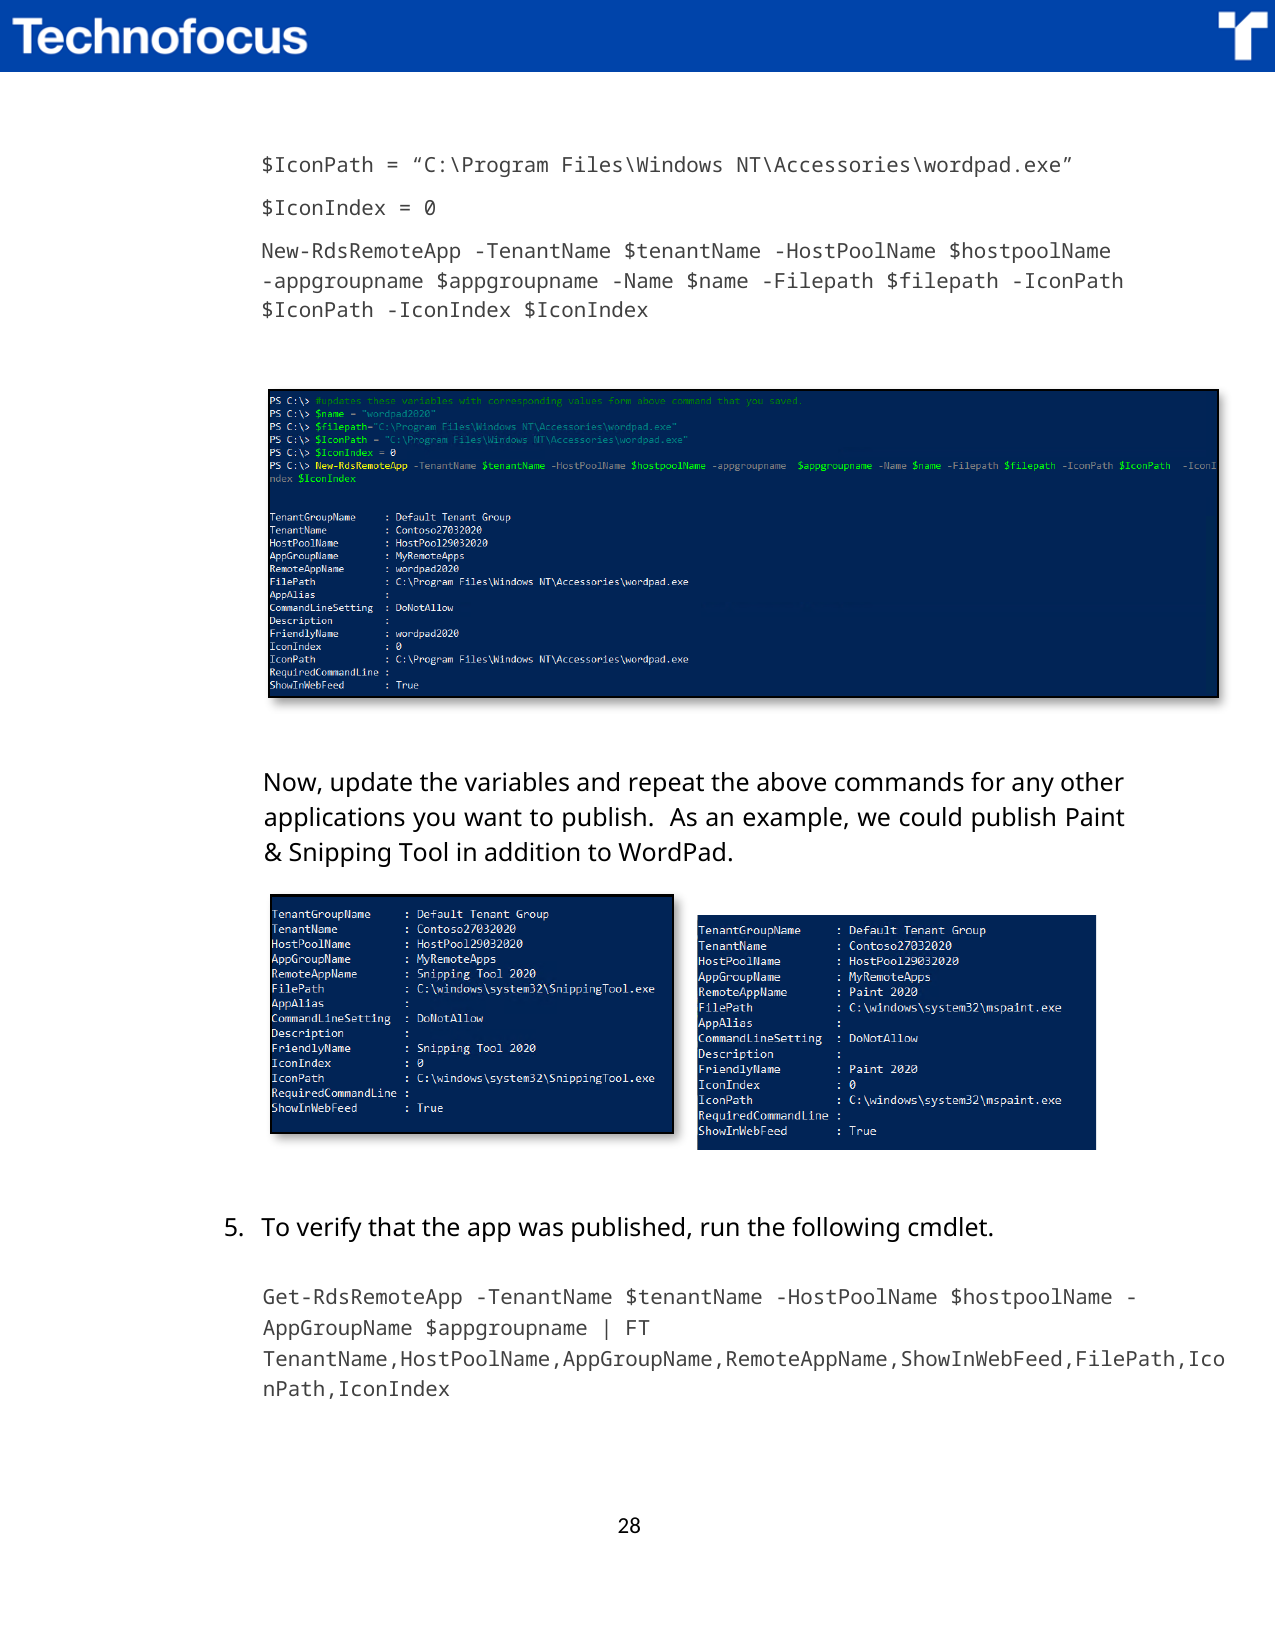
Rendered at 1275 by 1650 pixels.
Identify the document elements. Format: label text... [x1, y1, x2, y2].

picture [0, 0, 1275, 72]
text Get-RdsRemoteApp -TenantName $tenantName -HostPoolName $hostpoolName -AppGroupName $appgroupname | FT TenantName,HostPoolName,AppGroupName,RemoteAppName,ShowInWebFeed,FilePath,IconPath,IconIndex [263, 1282, 1230, 1403]
picture [270, 391, 1217, 696]
list To verify that the app was published, run the following cmdlet. [223, 1209, 1126, 1243]
text New-RdsRemoteApp -TenantName $tenantName -HostPoolName $hostpoolName -appgroupname $appgroupname -Name $name -Filepath $filepath -IconPath $IconPath -IconIndex $IconIndex [261, 237, 1126, 324]
text $IconIndex = 0 [261, 193, 1126, 222]
picture [697, 915, 1097, 1150]
text Now, update the variables and repeat the above commands for any other applications you want to publish. As an example, we could publish Paint & Snipping Tool in addition to WordPad. [263, 764, 1126, 868]
picture [272, 897, 672, 1132]
text $IconPath = “C:\Program Files\Windows NT\Accessories\wordpad.exe” [261, 150, 1126, 178]
